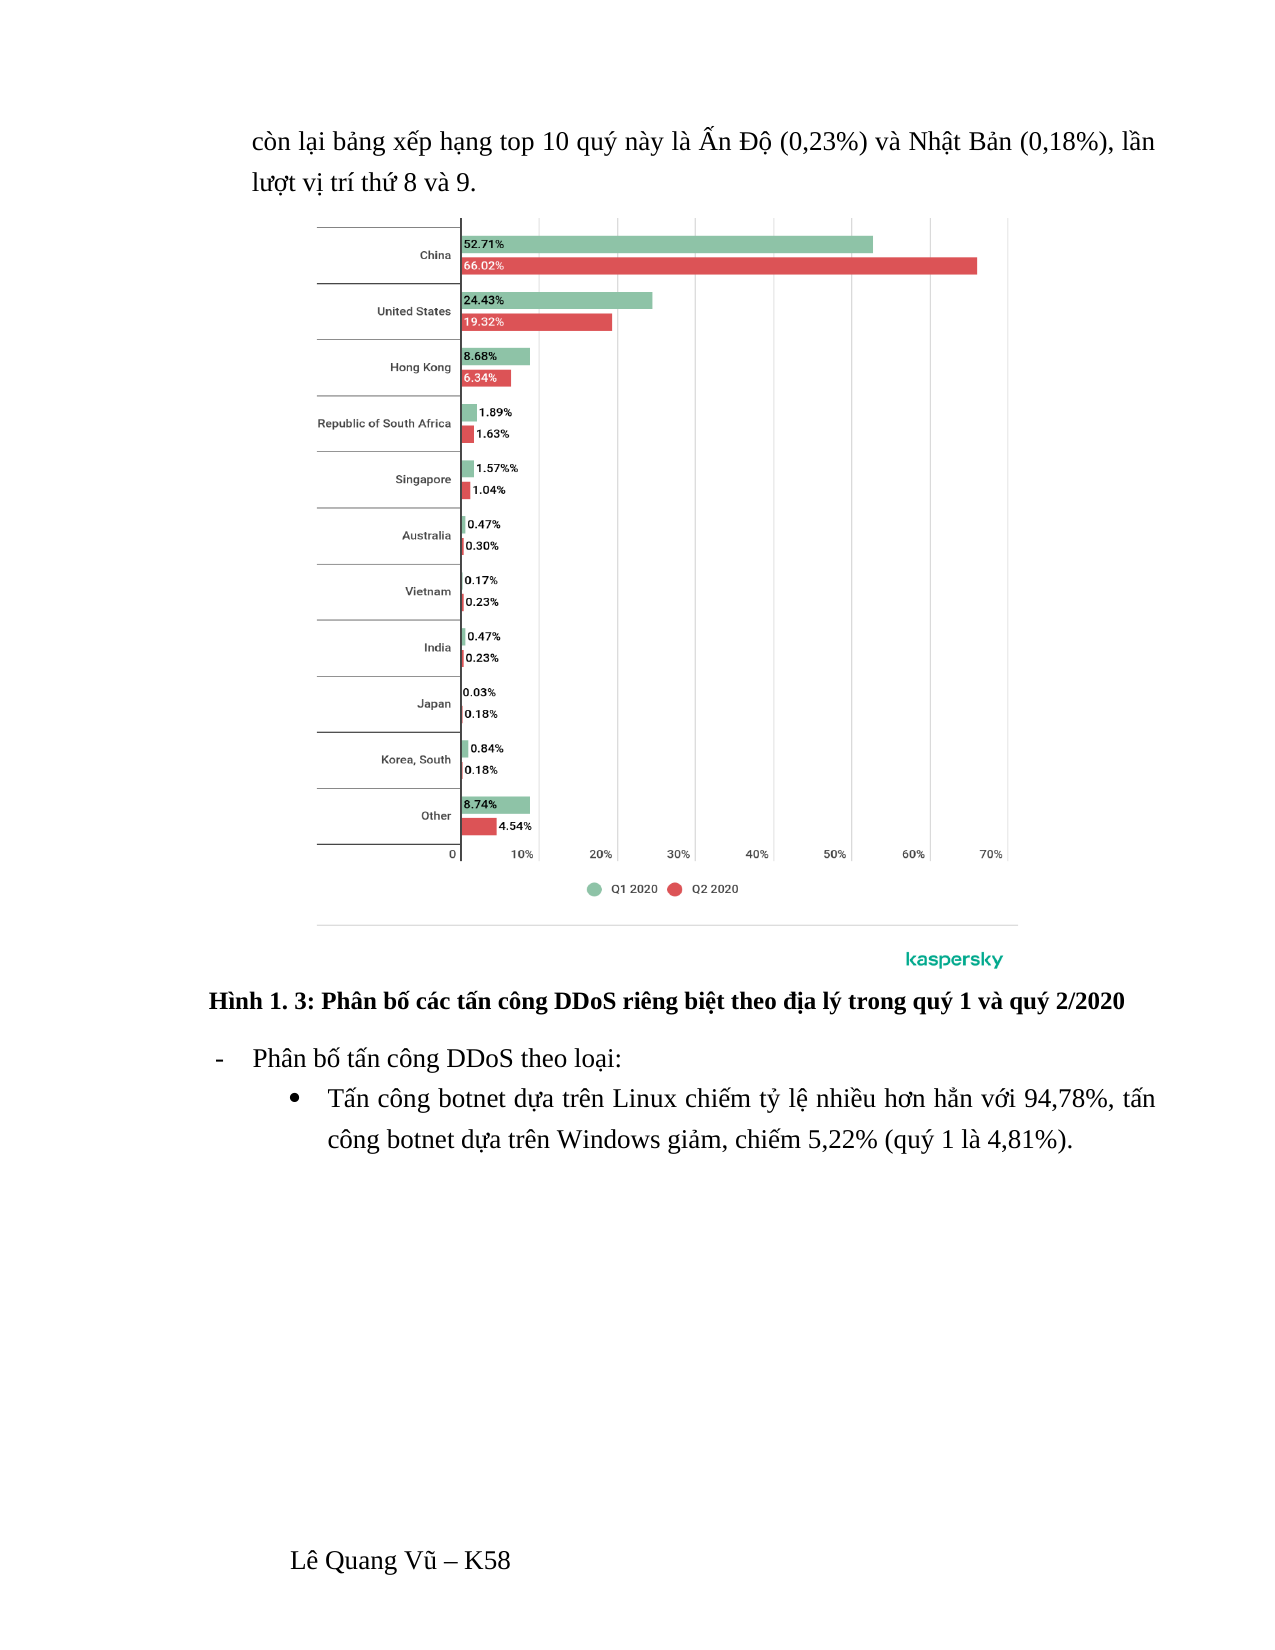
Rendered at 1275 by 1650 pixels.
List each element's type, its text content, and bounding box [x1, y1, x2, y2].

text Hình 1. 3: Phân bố các tấn công DDoS riêng biệt theo địa lý trong quý 1 và quý 2/2020 [177, 986, 1157, 1015]
picture [288, 218, 1045, 972]
list Tấn công botnet dựa trên Linux chiếm tỷ lệ nhiều hơn hẳn với 94,78%, tấn công botnet dựa trên Windows giảm, chiếm 5,22% (quý 1 là 4,81%). [290, 1082, 1157, 1154]
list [214, 125, 1157, 197]
list Phân bố tấn công DDoS theo loại: [215, 1042, 1157, 1073]
